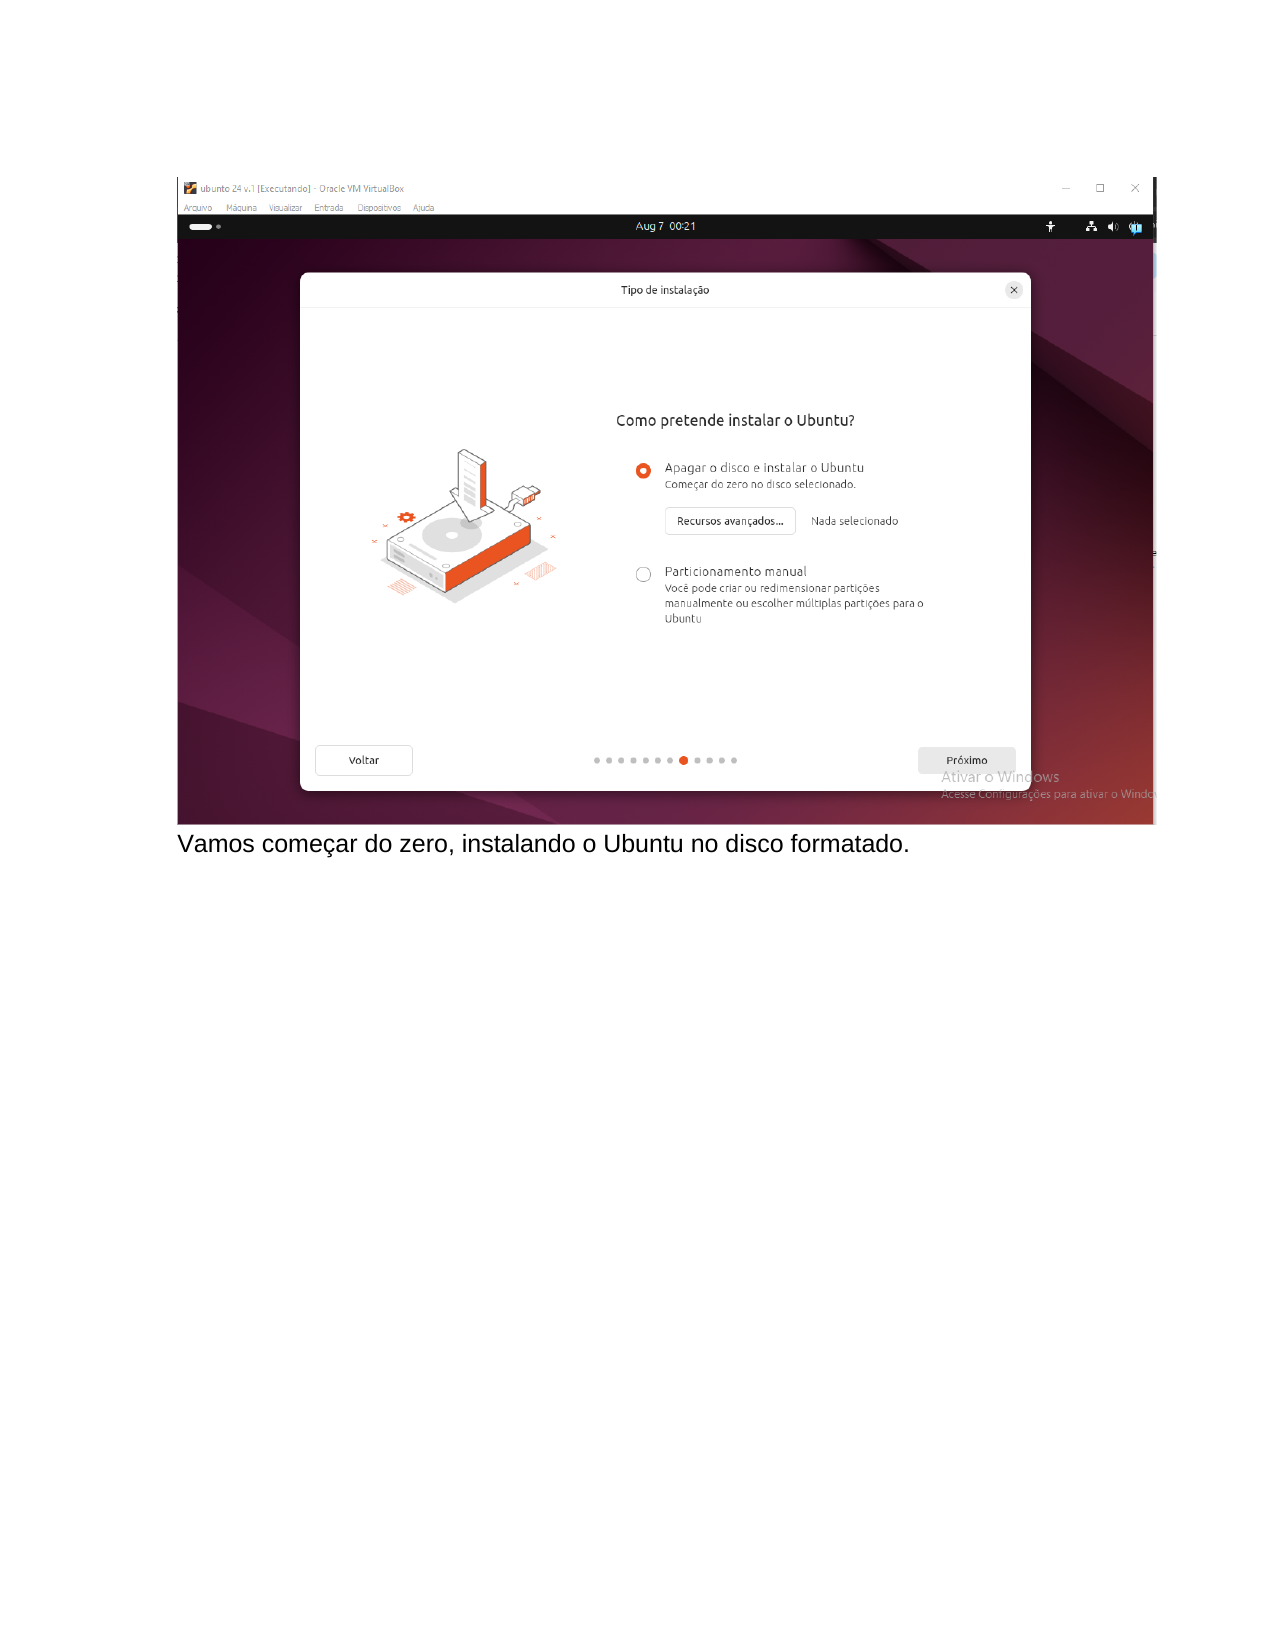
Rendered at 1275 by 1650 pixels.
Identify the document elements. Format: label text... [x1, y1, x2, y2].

text Vamos começar do zero, instalando o Ubuntu no disco formatado. [177, 829, 1157, 858]
picture [177, 177, 1157, 825]
